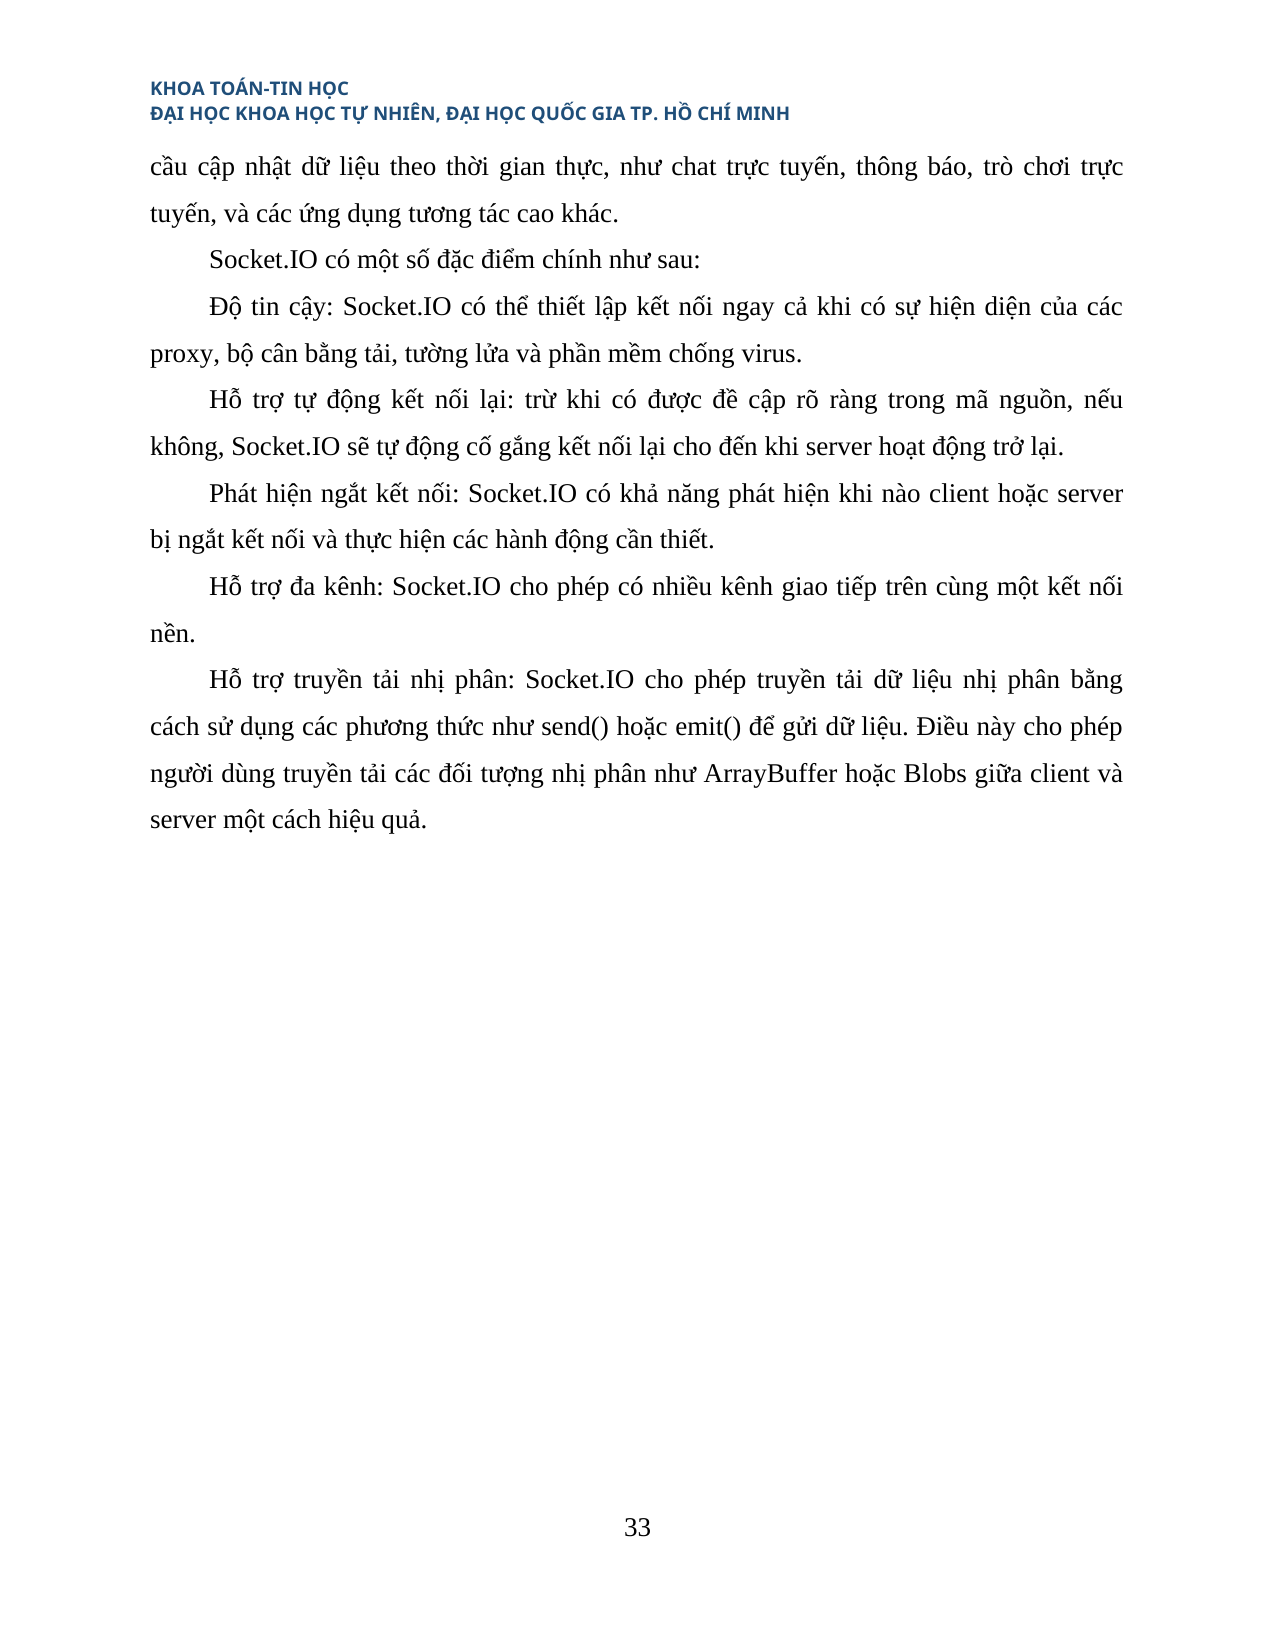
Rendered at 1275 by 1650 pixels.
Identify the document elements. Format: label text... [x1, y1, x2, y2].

text Hỗ trợ truyền tải nhị phân: Socket.IO cho phép truyền tải dữ liệu nhị phân bằng cách sử dụng các phương thức như send() hoặc emit() để gửi dữ liệu. Điều này cho phép người dùng truyền tải các đối tượng nhị phân như ArrayBuffer hoặc Blobs giữa client và server một cách hiệu quả. [150, 663, 1125, 834]
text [150, 150, 1125, 228]
text Hỗ trợ tự động kết nối lại: trừ khi có được đề cập rõ ràng trong mã nguồn, nếu không, Socket.IO sẽ tự động cố gắng kết nối lại cho đến khi server hoạt động trở lại. [150, 383, 1125, 461]
text Độ tin cậy: Socket.IO có thể thiết lập kết nối ngay cả khi có sự hiện diện của các proxy, bộ cân bằng tải, tường lửa và phần mềm chống virus. [150, 290, 1125, 368]
text Socket.IO có một số đặc điểm chính như sau: [150, 243, 1125, 274]
text Hỗ trợ đa kênh: Socket.IO cho phép có nhiều kênh giao tiếp trên cùng một kết nối nền. [150, 570, 1125, 648]
text Phát hiện ngắt kết nối: Socket.IO có khả năng phát hiện khi nào client hoặc server bị ngắt kết nối và thực hiện các hành động cần thiết. [150, 477, 1125, 554]
